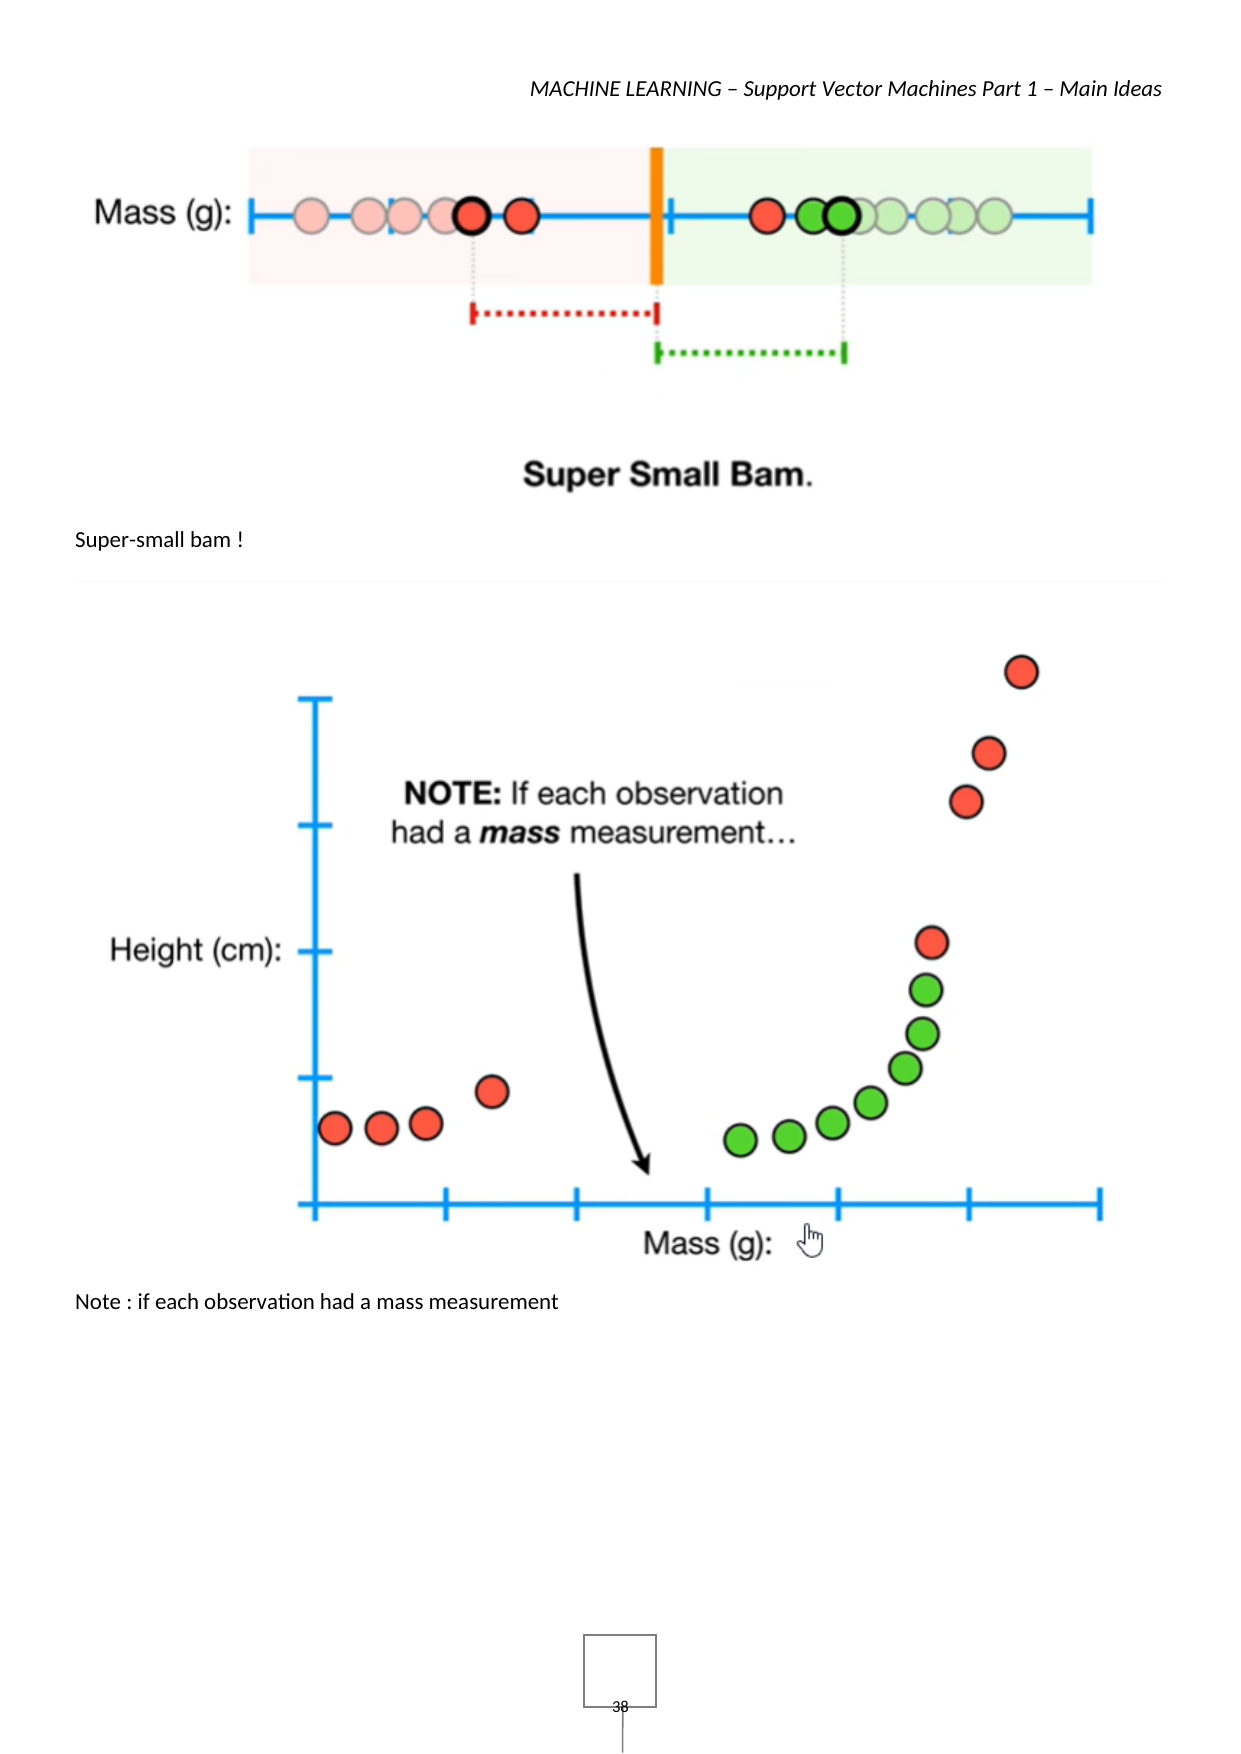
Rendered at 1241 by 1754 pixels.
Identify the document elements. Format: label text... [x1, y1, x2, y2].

text Note : if each observation had a mass measurement [75, 1287, 1165, 1315]
picture [75, 101, 1166, 526]
picture [75, 581, 1166, 1287]
text Super-small bam ! [75, 526, 1165, 553]
